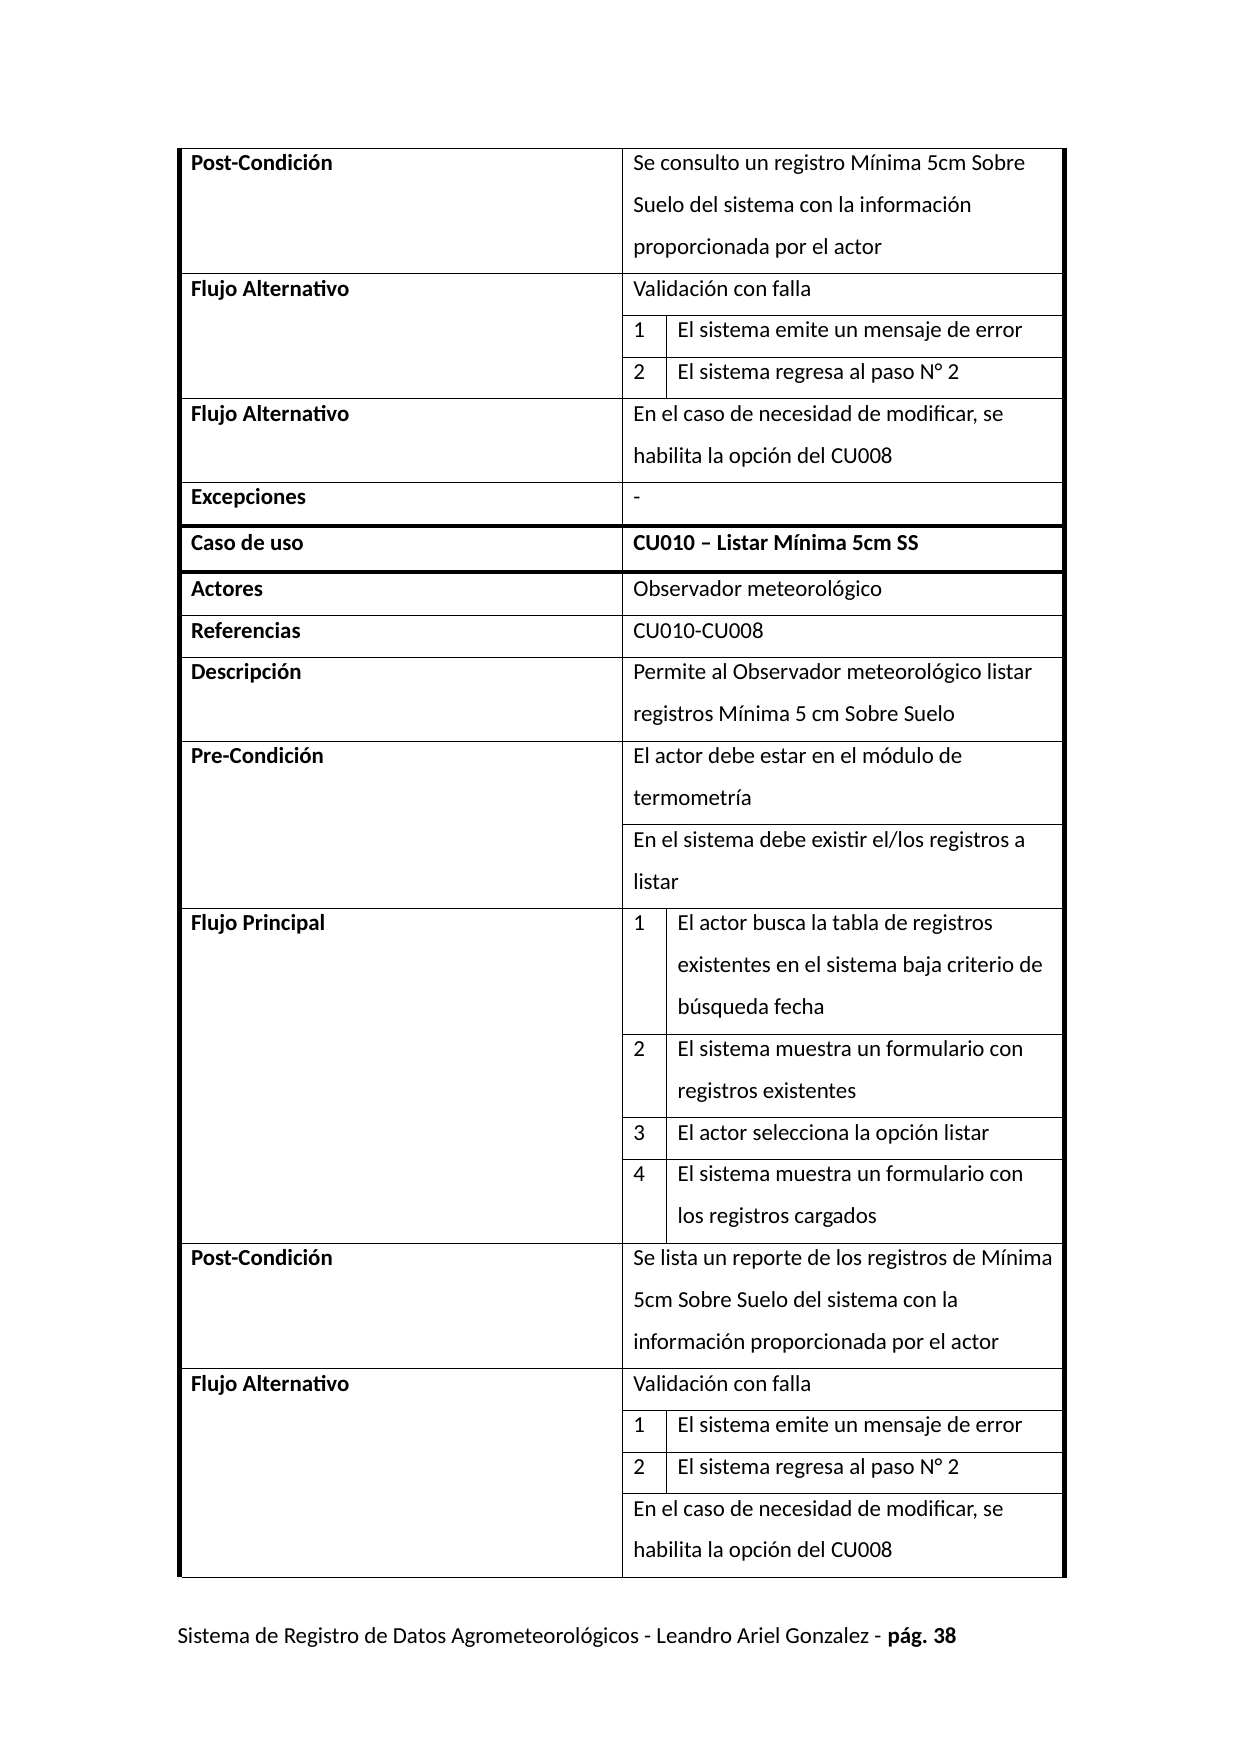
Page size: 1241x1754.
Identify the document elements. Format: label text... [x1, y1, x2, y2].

table_cell 3 [623, 1118, 666, 1159]
table_cell 1 [623, 316, 666, 357]
table_cell Excepciones [182, 483, 622, 524]
table_cell Permite al Observador meteorológico listar registros Mínima 5 cm Sobre Suelo [623, 658, 1062, 741]
table_cell 2 [623, 1035, 666, 1117]
table_cell El sistema emite un mensaje de error [667, 1411, 1062, 1451]
table_cell 1 [623, 909, 666, 1033]
table_cell Flujo Alternativo [182, 1369, 622, 1577]
table_cell El actor busca la tabla de registros existentes en el sistema baja criterio de búsqueda fecha [667, 909, 1062, 1033]
table_cell Flujo Alternativo [182, 274, 622, 398]
table_cell 1 [623, 1411, 666, 1451]
table_cell Descripción [182, 658, 622, 741]
table_cell Referencias [182, 616, 622, 657]
table_cell En el sistema debe existir el/los registros a listar [623, 825, 1062, 908]
table_cell En el caso de necesidad de modificar, se habilita la opción del CU008 [623, 399, 1062, 482]
table_cell 2 [623, 358, 666, 398]
table_cell Se consulto un registro Mínima 5cm Sobre Suelo del sistema con la información proporcionada por el actor [623, 149, 1062, 273]
table_cell Validación con falla [623, 1369, 1062, 1410]
table_cell Caso de uso [182, 528, 622, 569]
table_cell Pre-Condición [182, 742, 622, 908]
table_cell El actor selecciona la opción listar [667, 1118, 1062, 1159]
table_cell 2 [623, 1453, 666, 1493]
table_cell El sistema muestra un formulario con los registros cargados [667, 1160, 1062, 1242]
table_cell CU010 – Listar Mínima 5cm SS [623, 528, 1062, 569]
table_cell El actor debe estar en el módulo de termometría [623, 742, 1062, 824]
table_cell Actores [182, 574, 622, 615]
table_cell Se lista un reporte de los registros de Mínima 5cm Sobre Suelo del sistema con la información proporcionada por el actor [623, 1244, 1062, 1368]
table_cell CU010-CU008 [623, 616, 1062, 657]
table_cell 4 [623, 1160, 666, 1242]
table_cell Flujo Alternativo [182, 399, 622, 482]
table_cell Validación con falla [623, 274, 1062, 315]
table_cell El sistema emite un mensaje de error [667, 316, 1062, 357]
table_cell Observador meteorológico [623, 574, 1062, 615]
table_cell - [623, 483, 1062, 524]
table_cell El sistema muestra un formulario con registros existentes [667, 1035, 1062, 1117]
table_cell Post-Condición [182, 1244, 622, 1368]
table_cell El sistema regresa al paso N° 2 [667, 358, 1062, 398]
table_cell En el caso de necesidad de modificar, se habilita la opción del CU008 [623, 1494, 1062, 1577]
table_cell El sistema regresa al paso N° 2 [667, 1453, 1062, 1493]
table_cell Flujo Principal [182, 909, 622, 1242]
table_cell Post-Condición [182, 149, 622, 273]
